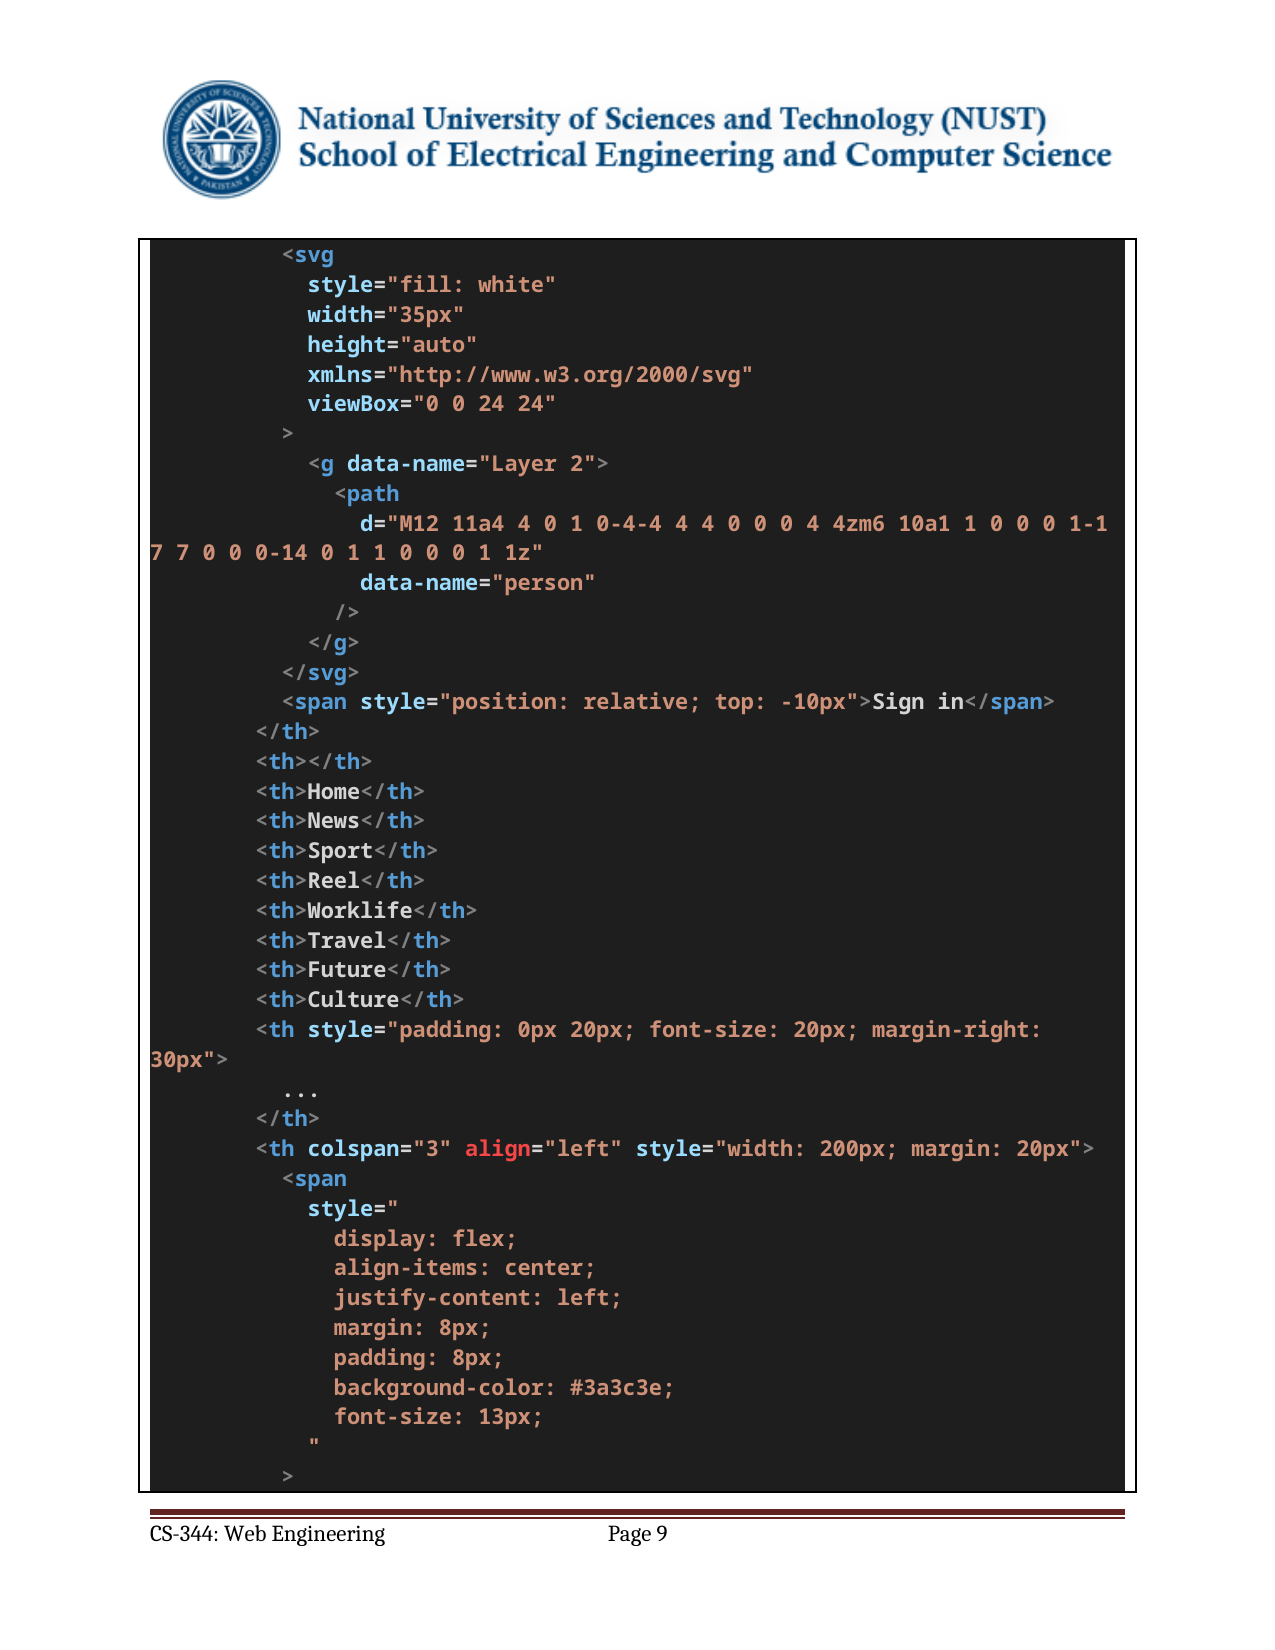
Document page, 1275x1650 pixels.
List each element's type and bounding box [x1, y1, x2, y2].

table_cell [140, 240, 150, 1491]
picture [150, 75, 1125, 210]
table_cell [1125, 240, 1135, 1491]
